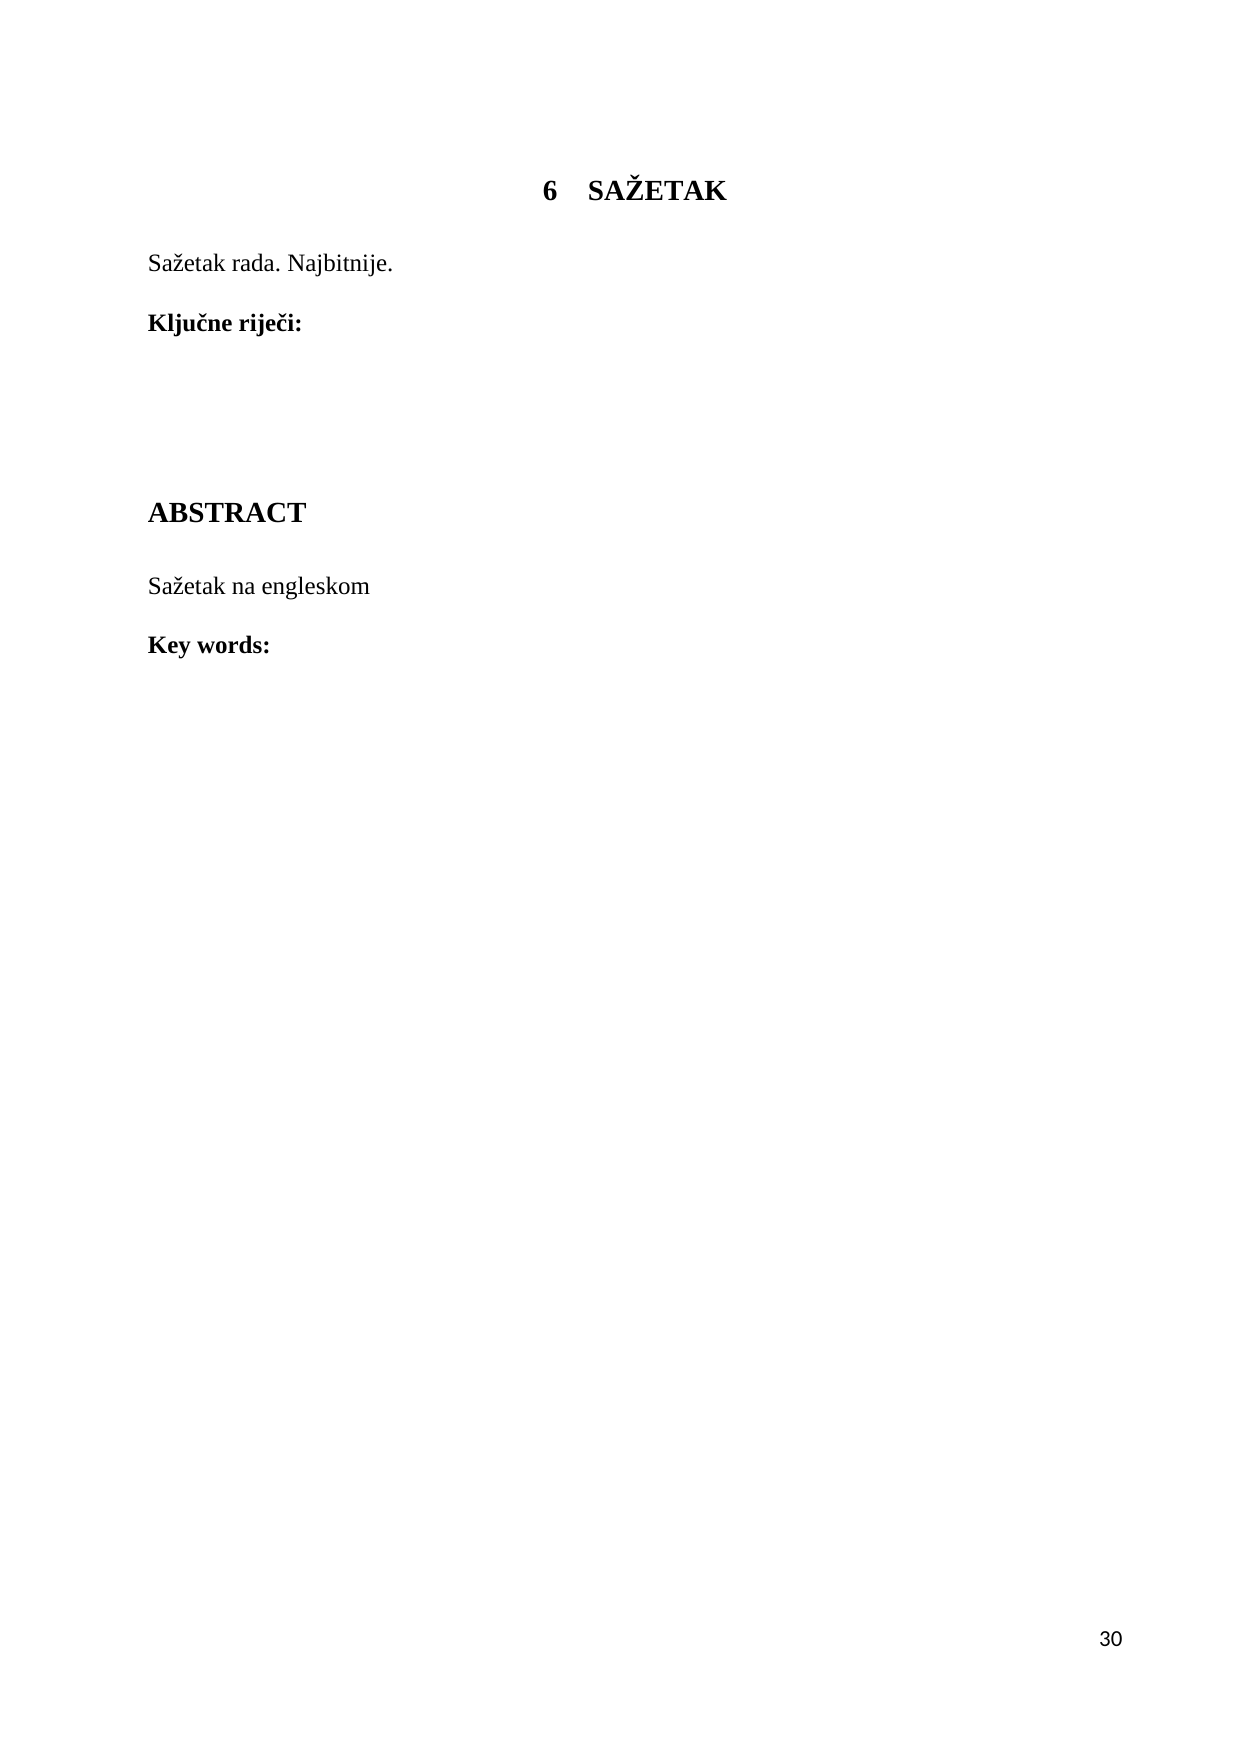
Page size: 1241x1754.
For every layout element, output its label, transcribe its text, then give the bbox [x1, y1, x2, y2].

text Key words: [148, 631, 1122, 659]
text ABSTRACT [148, 496, 1122, 529]
text Sažetak rada. Najbitnije. [148, 248, 1122, 277]
text Ključne riječi: [148, 308, 1122, 337]
text SAŽETAK [148, 173, 1122, 206]
text Sažetak na engleskom [148, 571, 1122, 599]
